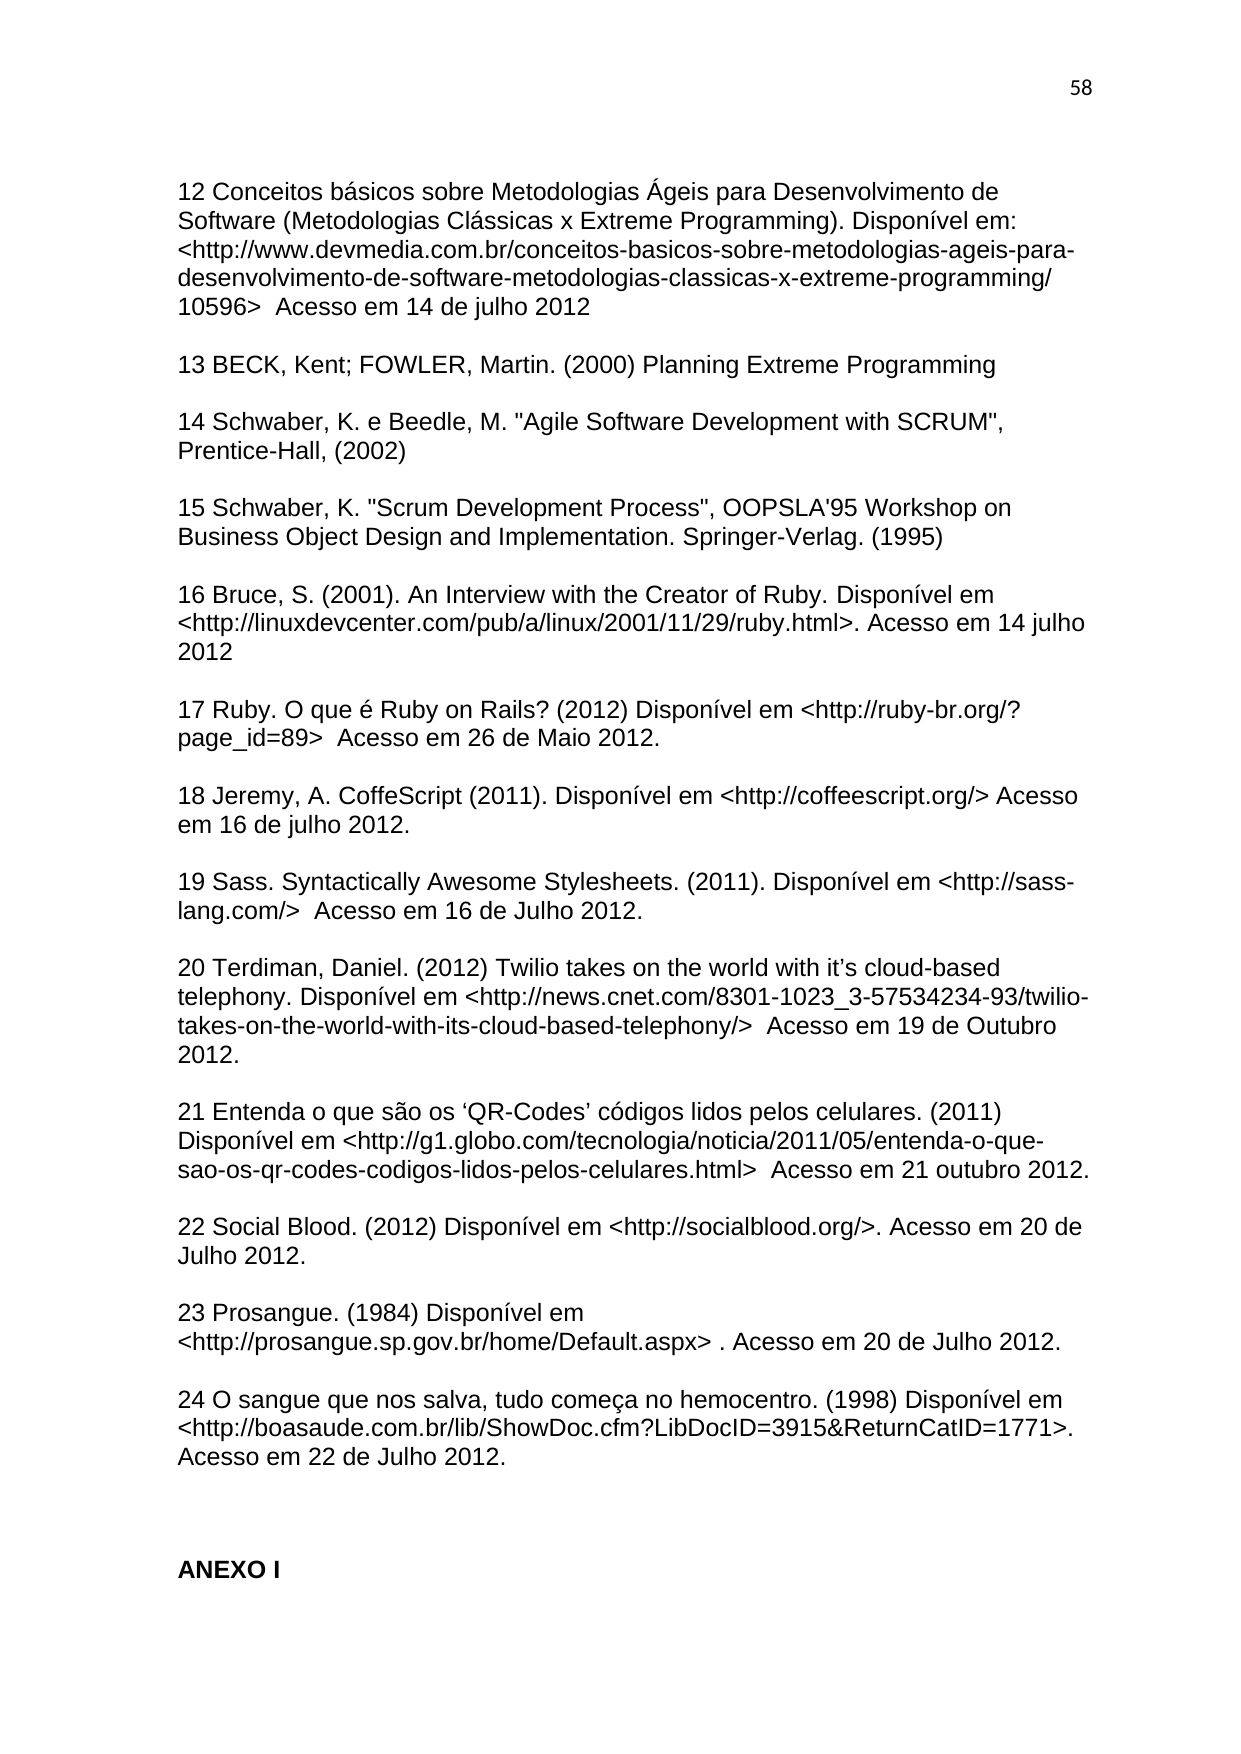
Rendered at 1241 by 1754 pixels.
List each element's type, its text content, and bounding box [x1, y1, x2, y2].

text 22 Social Blood. (2012) Disponível em <http://socialblood.org/>. Acesso em 20 de Julho 2012. [177, 1212, 1092, 1270]
text 15 Schwaber, K. "Scrum Development Process", OOPSLA'95 Workshop on Business Object Design and Implementation. Springer-Verlag. (1995) [177, 493, 1092, 551]
text 16 Bruce, S. (2001). An Interview with the Creator of Ruby. Disponível em <http://linuxdevcenter.com/pub/a/linux/2001/11/29/ruby.html>. Acesso em 14 julho 2012 [177, 580, 1092, 666]
text 23 Prosangue. (1984) Disponível em <http://prosangue.sp.gov.br/home/Default.aspx> . Acesso em 20 de Julho 2012. [177, 1298, 1092, 1356]
text 14 Schwaber, K. e Beedle, M. "Agile Software Development with SCRUM", Prentice-Hall, (2002) [177, 407, 1092, 465]
text 20 Terdiman, Daniel. (2012) Twilio takes on the world with it’s cloud-based telephony. Disponível em <http://news.cnet.com/8301-1023_3-57534234-93/twilio-takes-on-the-world-with-its-cloud-based-telephony/> Acesso em 19 de Outubro 2012. [177, 953, 1092, 1068]
text 12 Conceitos básicos sobre Metodologias Ágeis para Desenvolvimento de Software (Metodologias Clássicas x Extreme Programming). Disponível em: <http://www.devmedia.com.br/conceitos-basicos-sobre-metodologias-ageis-para-desenvolvimento-de-software-metodologias-classicas-x-extreme-programming/10596> Acesso em 14 de julho 2012 [177, 177, 1092, 321]
text 18 Jeremy, A. CoffeScript (2011). Disponível em <http://coffeescript.org/> Acesso em 16 de julho 2012. [177, 781, 1092, 838]
text 13 BECK, Kent; FOWLER, Martin. (2000) Planning Extreme Programming [177, 350, 1092, 378]
text ANEXO I [177, 1555, 1092, 1584]
text 19 Sass. Syntactically Awesome Stylesheets. (2011). Disponível em <http://sass-lang.com/> Acesso em 16 de Julho 2012. [177, 867, 1092, 925]
text 17 Ruby. O que é Ruby on Rails? (2012) Disponível em <http://ruby-br.org/?page_id=89> Acesso em 26 de Maio 2012. [177, 695, 1092, 752]
text 24 O sangue que nos salva, tudo começa no hemocentro. (1998) Disponível em <http://boasaude.com.br/lib/ShowDoc.cfm?LibDocID=3915&ReturnCatID=1771>. Acesso em 22 de Julho 2012. [177, 1385, 1092, 1471]
text 21 Entenda o que são os ‘QR-Codes’ códigos lidos pelos celulares. (2011) Disponível em <http://g1.globo.com/tecnologia/noticia/2011/05/entenda-o-que-sao-os-qr-codes-codigos-lidos-pelos-celulares.html> Acesso em 21 outubro 2012. [177, 1097, 1092, 1183]
